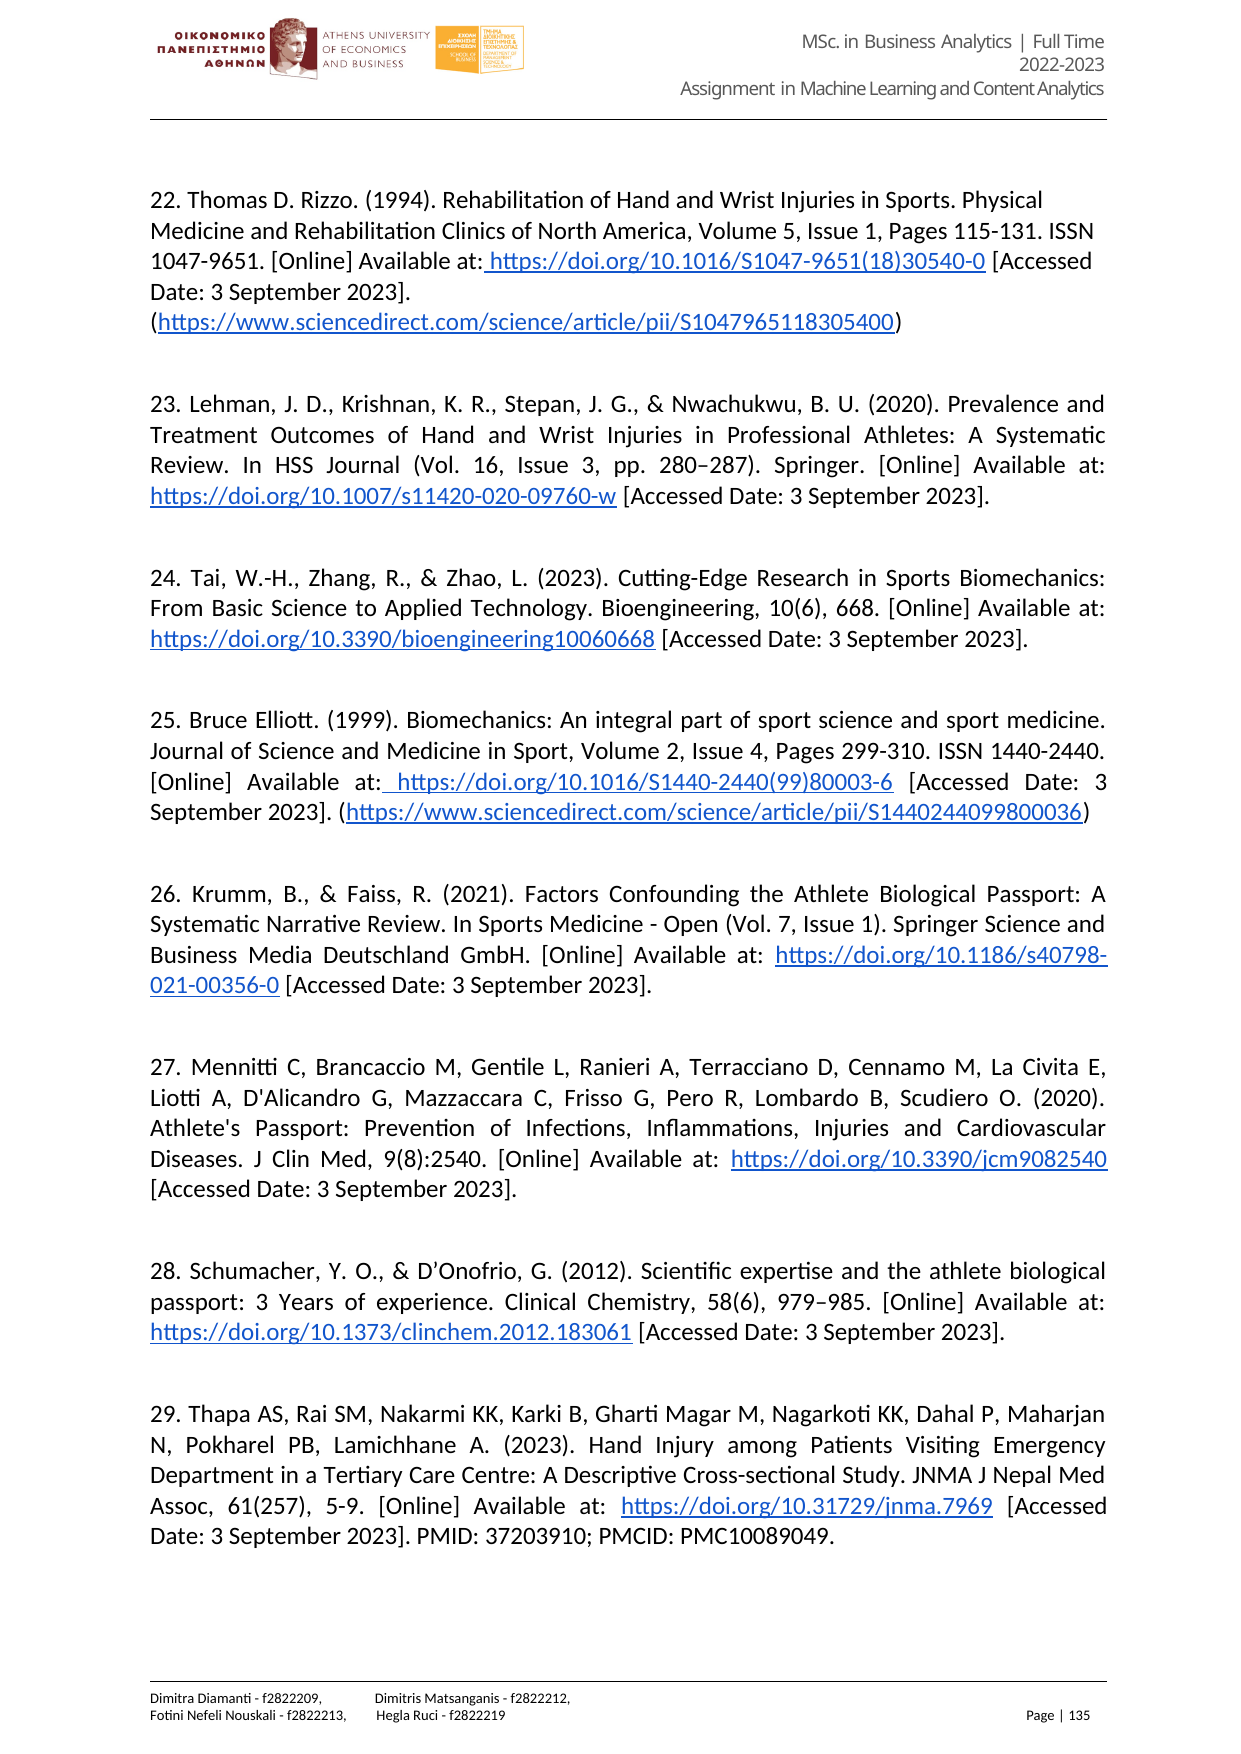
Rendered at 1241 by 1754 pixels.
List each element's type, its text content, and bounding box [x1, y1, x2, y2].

text 29. Thapa AS, Rai SM, Nakarmi KK, Karki B, Gharti Magar M, Nagarkoti KK, Dahal P, Maharjan N, Pokharel PB, Lamichhane A. (2023). Hand Injury among Patients Visiting Emergency Department in a Tertiary Care Centre: A Descriptive Cross-sectional Study. JNMA J Nepal Med Assoc, 61(257), 5-9. [Online] Available at: https://doi.org/10.31729/jnma.7969 [Accessed Date: 3 September 2023]. PMID: 37203910; PMCID: PMC10089049. [150, 1398, 1107, 1551]
picture [151, 17, 526, 82]
text 28. Schumacher, Y. O., & D’Onofrio, G. (2012). Scientific expertise and the athlete biological passport: 3 Years of experience. Clinical Chemistry, 58(6), 979–985. [Online] Available at: https://doi.org/10.1373/clinchem.2012.183061 [Accessed Date: 3 September 2023]. [150, 1255, 1107, 1347]
text 22. Thomas D. Rizzo. (1994). Rehabilitation of Hand and Wrist Injuries in Sports. Physical Medicine and Rehabilitation Clinics of North America, Volume 5, Issue 1, Pages 115-131. ISSN 1047-9651. [Online] Available at: https://doi.org/10.1016/S1047-9651(18)30540-0 [Accessed Date: 3 September 2023]. (https://www.sciencedirect.com/science/article/pii/S1047965118305400) [150, 184, 1107, 337]
text 25. Bruce Elliott. (1999). Biomechanics: An integral part of sport science and sport medicine. Journal of Science and Medicine in Sport, Volume 2, Issue 4, Pages 299-310. ISSN 1440-2440. [Online] Available at: https://doi.org/10.1016/S1440-2440(99)80003-6 [Accessed Date: 3 September 2023]. (https://www.sciencedirect.com/science/article/pii/S1440244099800036) [150, 704, 1107, 827]
text 23. Lehman, J. D., Krishnan, K. R., Stepan, J. G., & Nwachukwu, B. U. (2020). Prevalence and Treatment Outcomes of Hand and Wrist Injuries in Professional Athletes: A Systematic Review. In HSS Journal (Vol. 16, Issue 3, pp. 280–287). Springer. [Online] Available at: https://doi.org/10.1007/s11420-020-09760-w [Accessed Date: 3 September 2023]. [150, 388, 1107, 510]
text 24. Tai, W.-H., Zhang, R., & Zhao, L. (2023). Cutting-Edge Research in Sports Biomechanics: From Basic Science to Applied Technology. Bioengineering, 10(6), 668. [Online] Available at: https://doi.org/10.3390/bioengineering10060668 [Accessed Date: 3 September 2023]. [150, 562, 1107, 653]
text 26. Krumm, B., & Faiss, R. (2021). Factors Confounding the Athlete Biological Passport: A Systematic Narrative Review. In Sports Medicine - Open (Vol. 7, Issue 1). Springer Science and Business Media Deutschland GmbH. [Online] Available at: https://doi.org/10.1186/s40798-021-00356-0 [Accessed Date: 3 September 2023]. [150, 878, 1107, 1000]
text 27. Mennitti C, Brancaccio M, Gentile L, Ranieri A, Terracciano D, Cennamo M, La Civita E, Liotti A, D'Alicandro G, Mazzaccara C, Frisso G, Pero R, Lombardo B, Scudiero O. (2020). Athlete's Passport: Prevention of Infections, Inflammations, Injuries and Cardiovascular Diseases. J Clin Med, 9(8):2540. [Online] Available at: https://doi.org/10.3390/jcm9082540 [Accessed Date: 3 September 2023]. [150, 1051, 1107, 1204]
